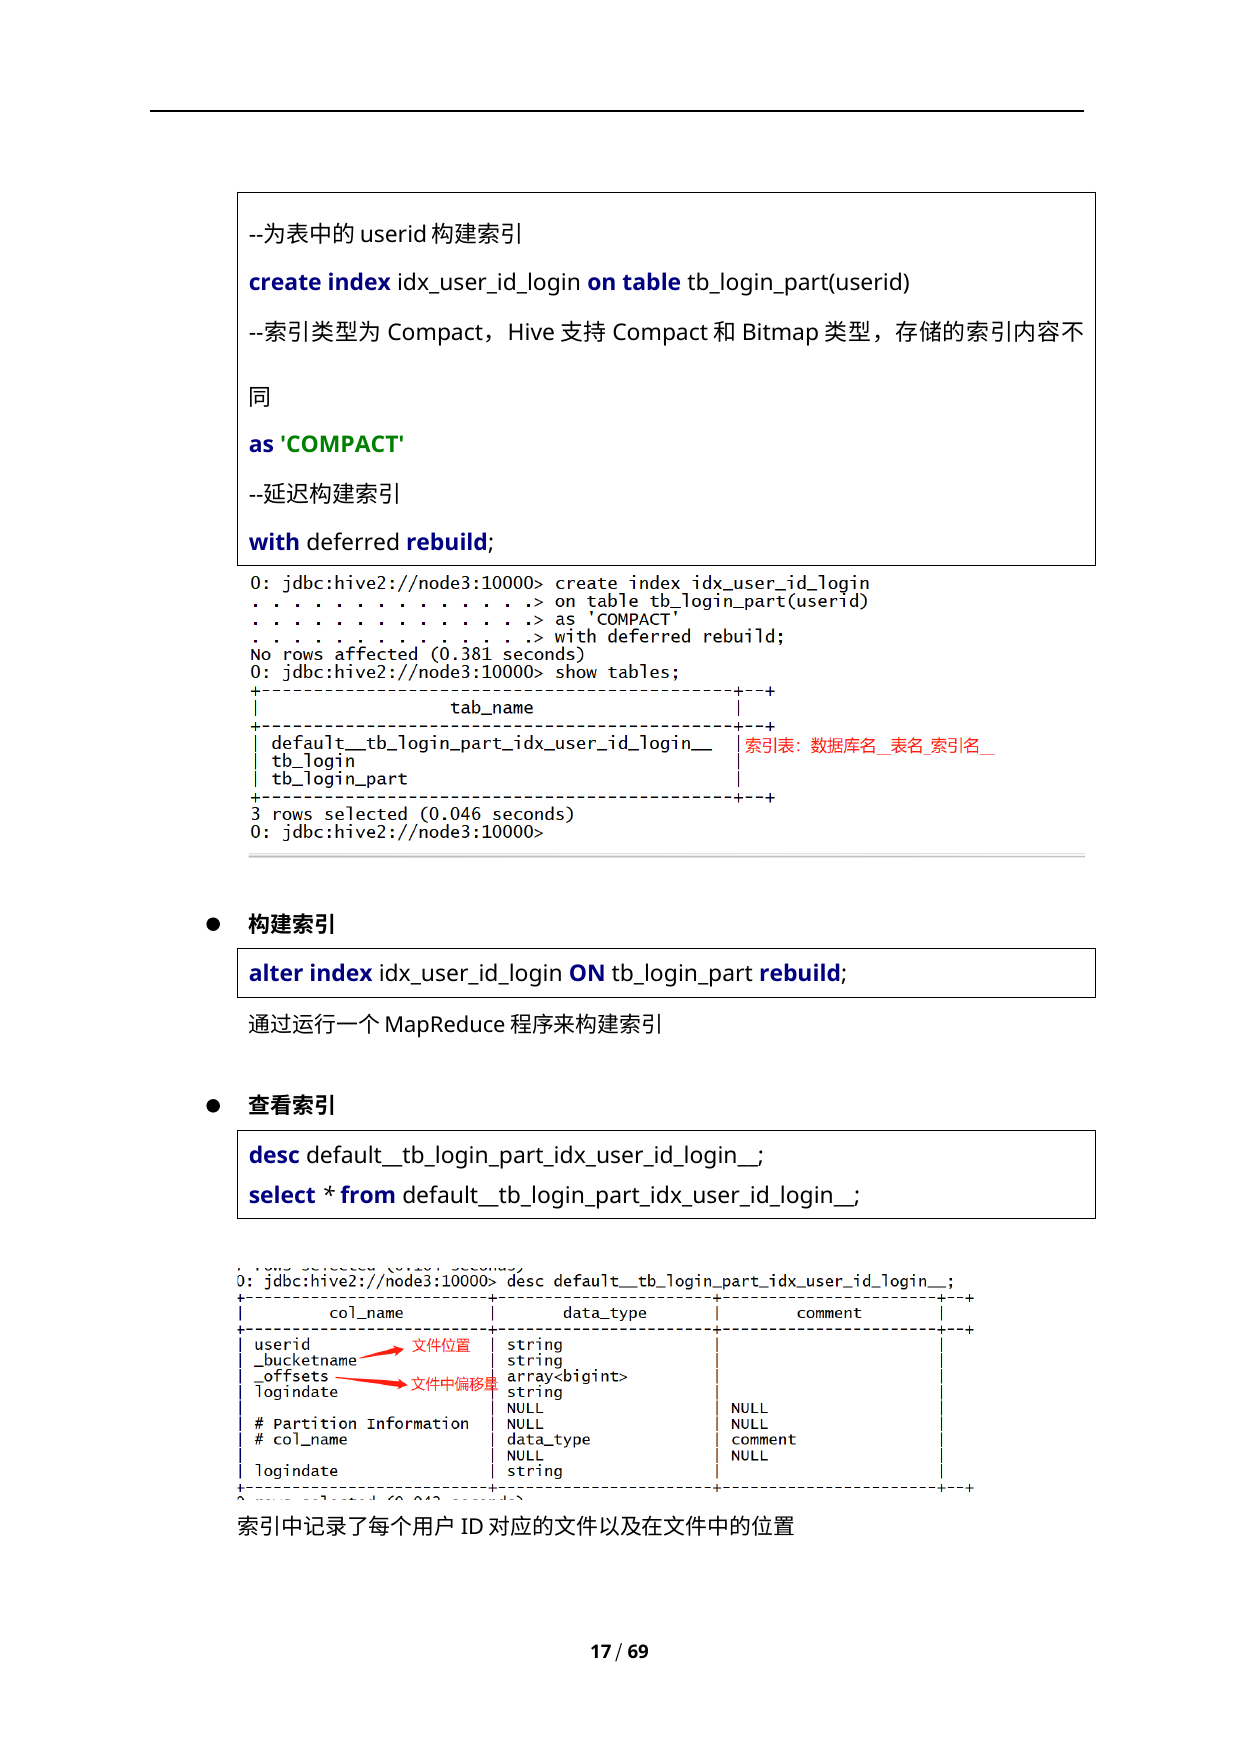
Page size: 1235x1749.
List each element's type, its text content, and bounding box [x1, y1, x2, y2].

text 通过运行一个MapReduce程序来构建索引 [248, 1007, 1084, 1039]
table_header --为表中的userid构建索引 create index idx_user_id_login on table tb_login_part(userid) --索引类型为Compact，Hive支持Compact和Bitmap类型，存储的索引内容不同 as 'COMPACT' --延迟构建索引 with deferred rebuild; [238, 193, 1095, 565]
table_header alter index idx_user_id_login ON tb_login_part rebuild; [238, 949, 1095, 997]
picture [248, 575, 1085, 858]
table_header desc default__tb_login_part_idx_user_id_login__; select * from default__tb_login_part_idx_user_id_login__; [238, 1131, 1095, 1218]
picture [237, 1268, 1172, 1500]
list 构建索引 [205, 907, 1084, 938]
list 查看索引 [205, 1088, 1084, 1120]
text 索引中记录了每个用户ID对应的文件以及在文件中的位置 [194, 1509, 1084, 1541]
